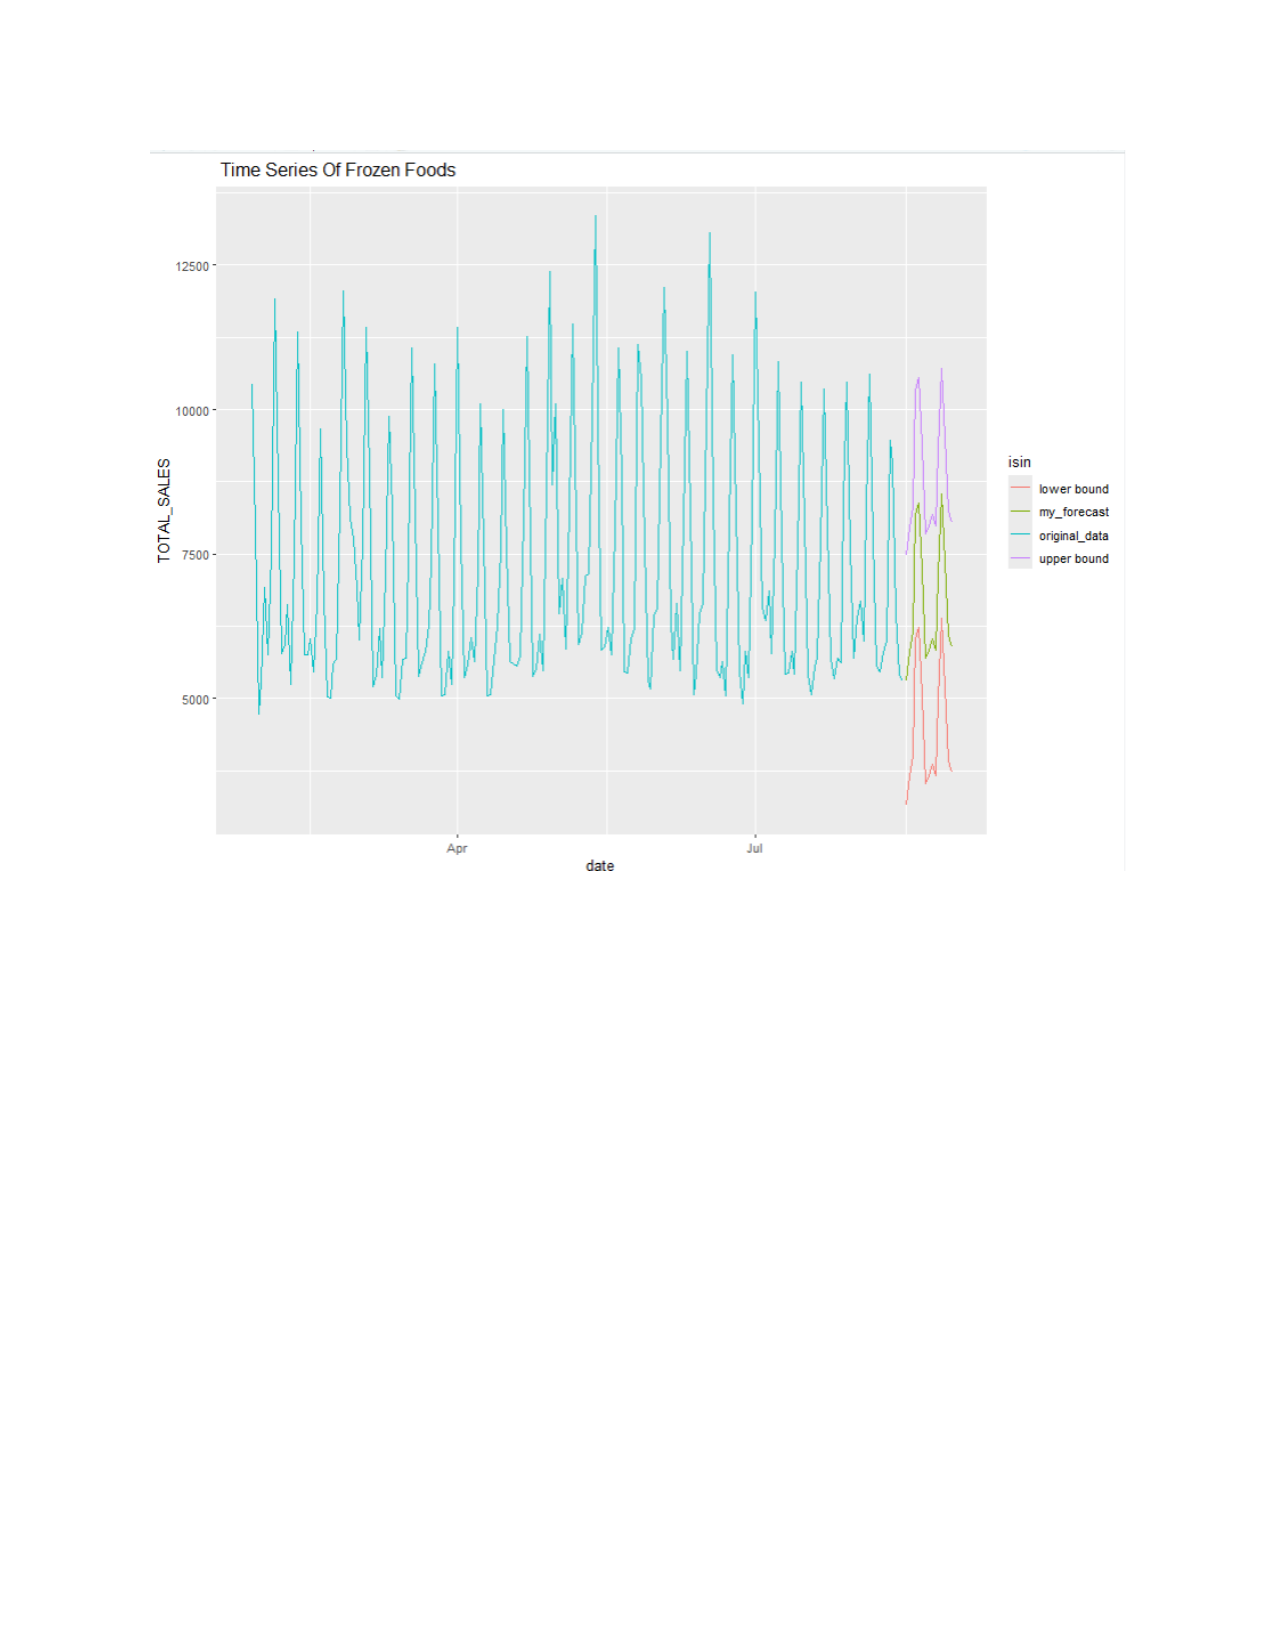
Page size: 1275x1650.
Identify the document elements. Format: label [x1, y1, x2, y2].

picture [150, 150, 1125, 871]
